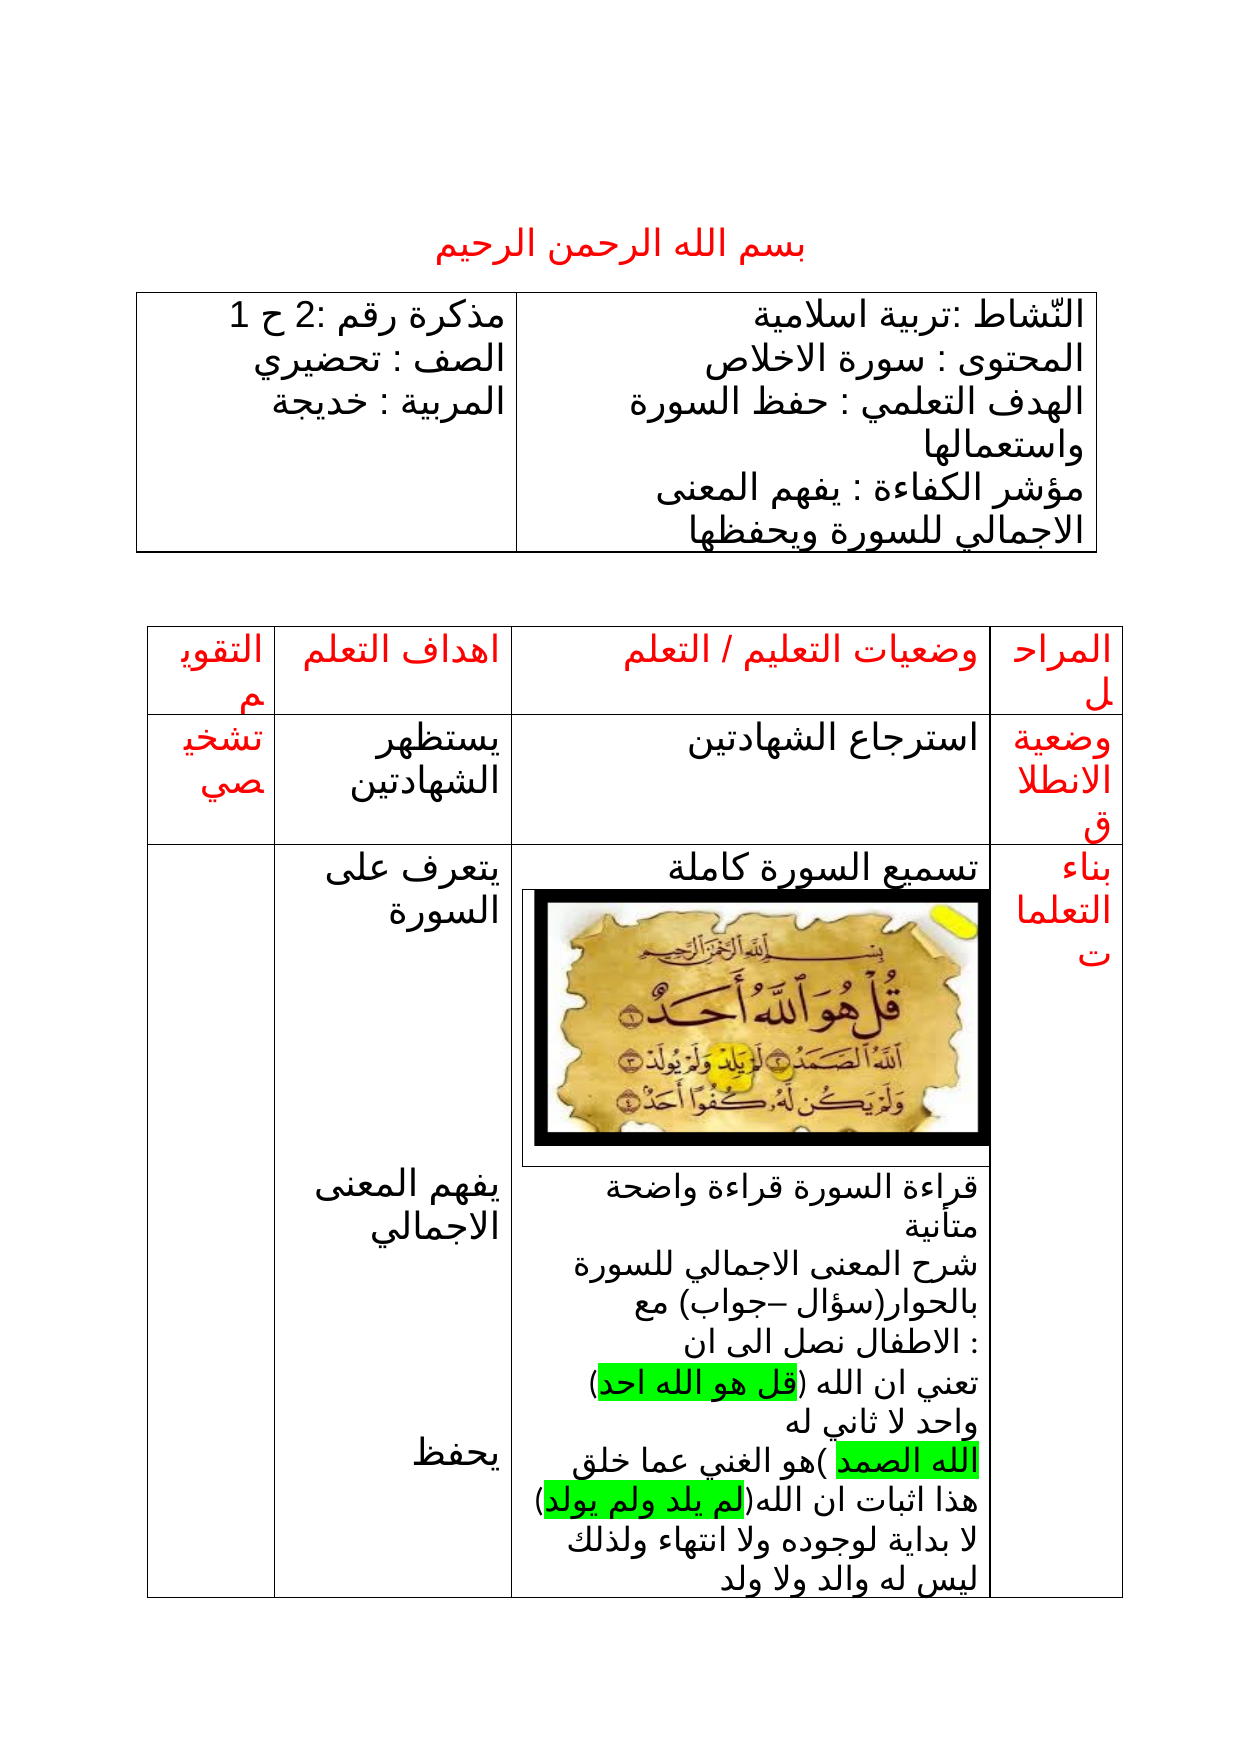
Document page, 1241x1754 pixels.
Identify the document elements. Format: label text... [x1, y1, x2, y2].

table_cell وضعية الانطلاق [991, 715, 1122, 844]
text بسم الله الرحمن الرحيم [148, 221, 1093, 264]
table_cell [512, 845, 989, 1597]
table_header اهداف التعلم [275, 627, 511, 714]
table_cell تشخيصي [148, 715, 274, 844]
table_cell [148, 845, 274, 1597]
table_cell يستظهر الشهادتين [275, 715, 511, 844]
picture [534, 889, 990, 1146]
table_header النّشاط :تربية اسلامية المحتوى : سورة الاخلاص الهدف التعلمي : حفظ السورة واستعمالها مؤشر الكفاءة : يفهم المعنى الاجمالي للسورة ويحفظها [517, 293, 1096, 551]
table_cell بناء التعلمات [991, 845, 1122, 1597]
table_header مذكرة رقم :2 ح 1 الصف : تحضيري المربية : خديجة [137, 293, 516, 551]
table_header المراحل [991, 627, 1122, 714]
table_header التقويم [148, 627, 274, 714]
table_cell استرجاع الشهادتين [512, 715, 989, 844]
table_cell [275, 845, 511, 1597]
table_header وضعيات التعليم / التعلم [512, 627, 989, 714]
